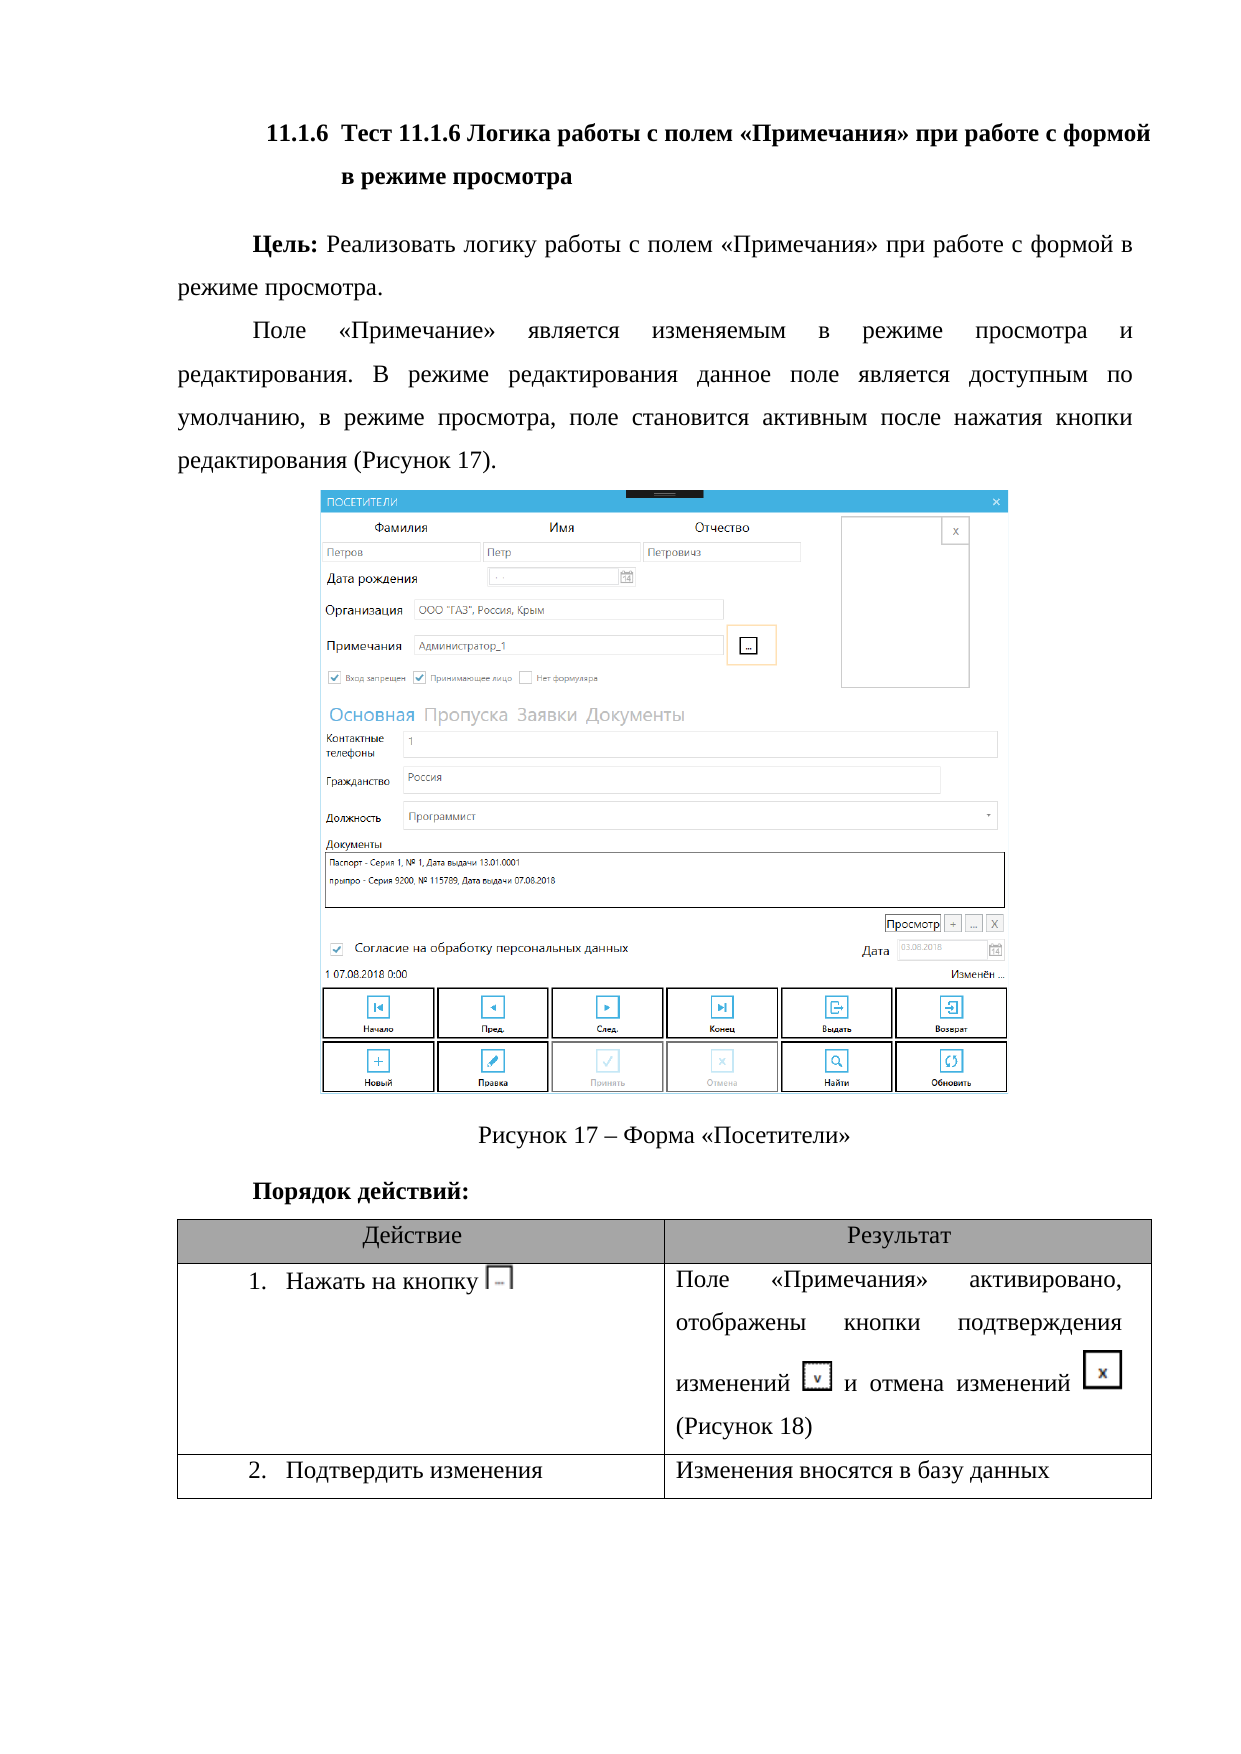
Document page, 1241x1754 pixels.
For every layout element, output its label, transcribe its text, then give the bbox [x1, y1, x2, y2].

text Поле «Примечание» является изменяемым в режиме просмотра и редактирования. В режиме редактирования данное поле является доступным по умолчанию, в режиме просмотра, поле становится активным после нажатия кнопки редактирования (Рисунок 13). [177, 316, 1134, 474]
table_header Результат [665, 1220, 1151, 1263]
subtitle Тест 11.1.6 Логика работы с полем «Примечания» при работе с формой в режиме просмотра [266, 118, 1152, 190]
table_header Действие [178, 1220, 664, 1263]
title Рисунок 17 – Форма «Посетители» [177, 1120, 1152, 1149]
text Цель: Реализовать логику работы с полем «Примечания» при работе с формой в режиме просмотра. [177, 229, 1134, 301]
picture [802, 1361, 833, 1391]
picture [1083, 1350, 1123, 1391]
table_cell Поле «Примечания» активировано, отображены кнопки подтверждения изменений и отмена изменений (Рисунок 14) [665, 1264, 1151, 1454]
picture [320, 490, 1009, 1094]
picture [484, 1264, 518, 1289]
table_cell Подтвердить изменения [178, 1455, 664, 1498]
text Порядок действий: [177, 1176, 1134, 1204]
table_cell Нажать на кнопку [178, 1264, 664, 1454]
table_cell Изменения вносятся в базу данных [665, 1455, 1151, 1498]
